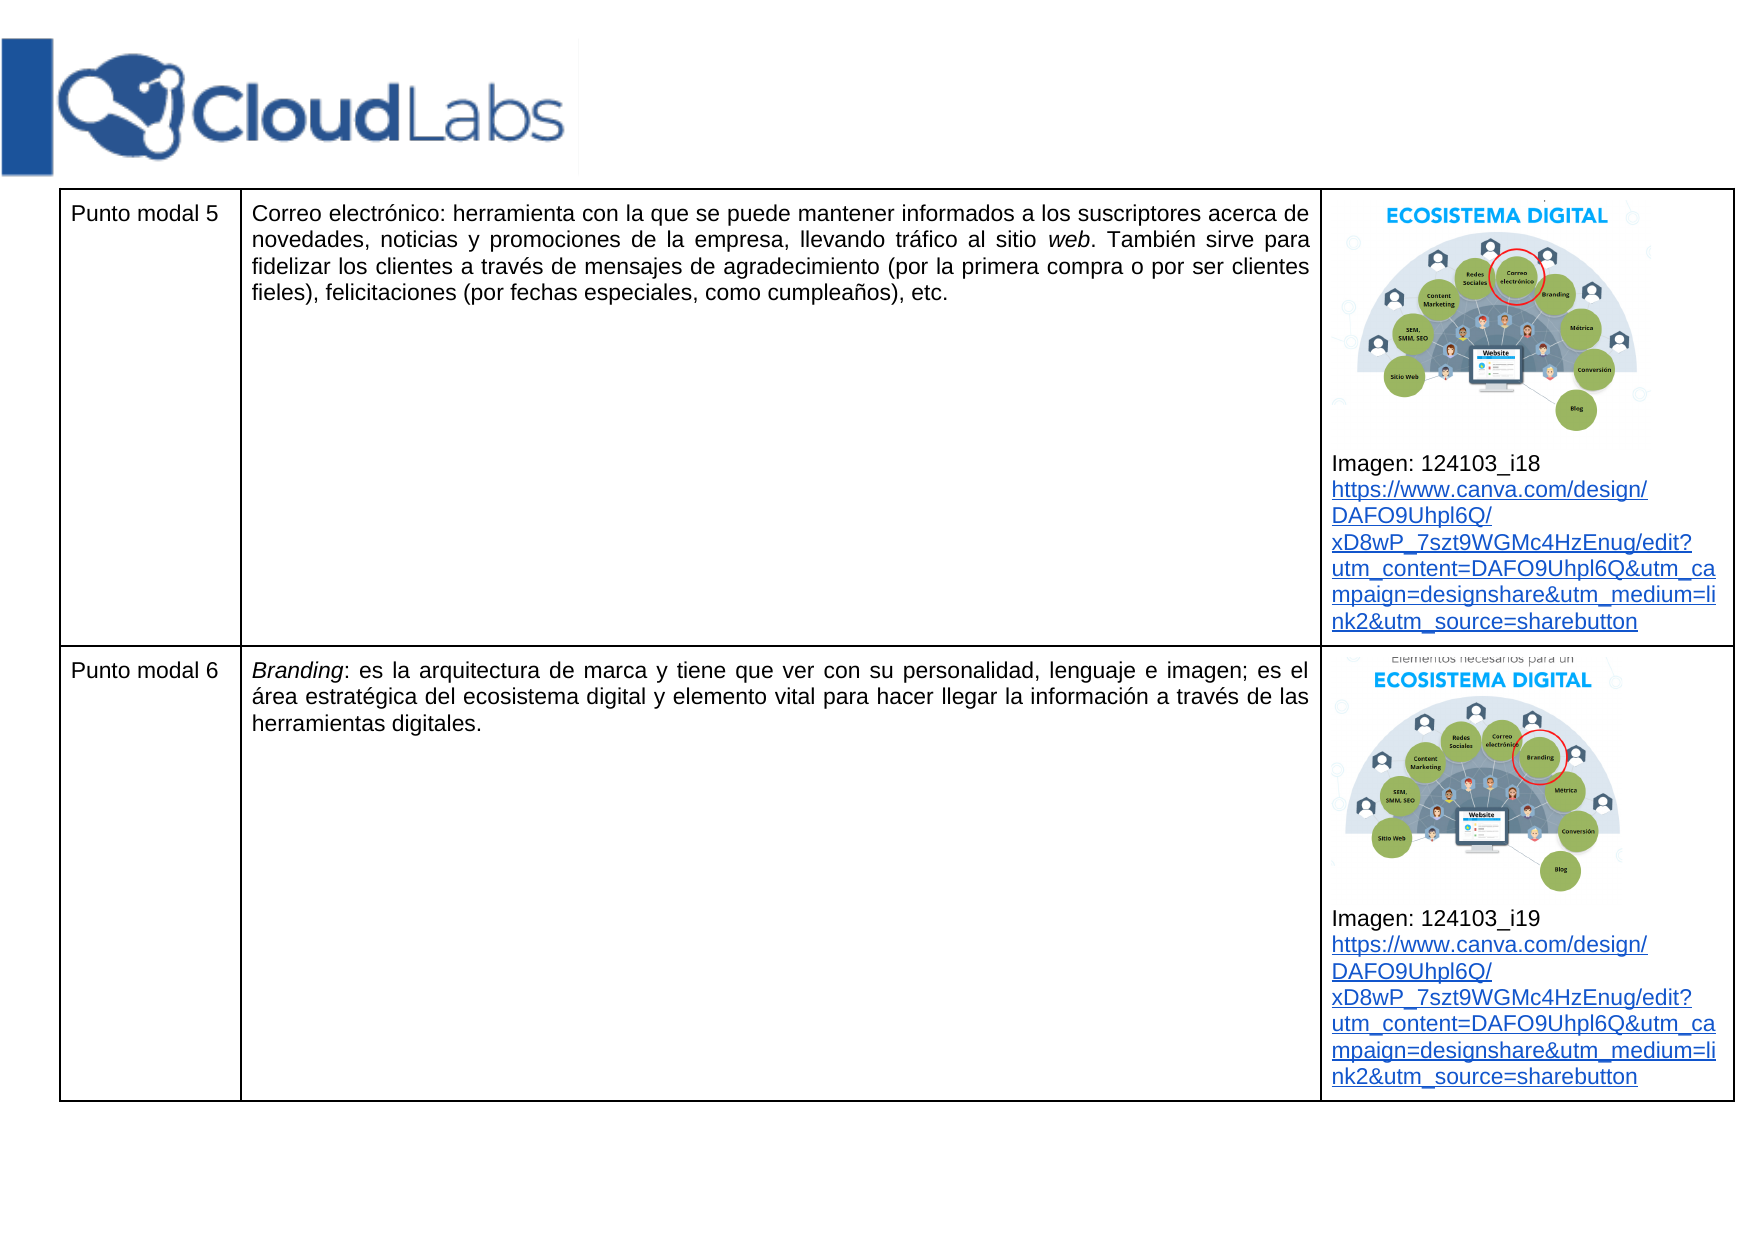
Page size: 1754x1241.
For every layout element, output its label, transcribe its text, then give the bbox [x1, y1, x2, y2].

picture [1, 26, 579, 188]
table_cell Imagen: 124103_i18 https://www.canva.com/design/DAFO9Uhpl6Q/xD8wP_7szt9WGMc4HzEnug/edit?utm_content=DAFO9Uhpl6Q&utm_campaign=designshare&utm_medium=link2&utm_source=sharebutton [1322, 190, 1733, 644]
table_cell Imagen: 124103_i19 https://www.canva.com/design/DAFO9Uhpl6Q/xD8wP_7szt9WGMc4HzEnug/edit?utm_content=DAFO9Uhpl6Q&utm_campaign=designshare&utm_medium=link2&utm_source=sharebutton [1322, 647, 1733, 1100]
table_cell Punto modal 5 [61, 190, 240, 644]
picture [1331, 657, 1623, 905]
table_cell Punto modal 6 [61, 647, 240, 1100]
table_cell Branding: es la arquitectura de marca y tiene que ver con su personalidad, lenguaje e imagen; es el área estratégica del ecosistema digital y elemento vital para hacer llegar la información a través de las herramientas digitales. [242, 647, 1320, 1100]
table_cell Correo electrónico: herramienta con la que se puede mantener informados a los suscriptores acerca de novedades, noticias y promociones de la empresa, llevando tráfico al sitio web. También sirve para fidelizar los clientes a través de mensajes de agradecimiento (por la primera compra o por ser clientes fieles), felicitaciones (por fechas especiales, como cumpleaños), etc. [242, 190, 1320, 644]
picture [1331, 200, 1652, 450]
